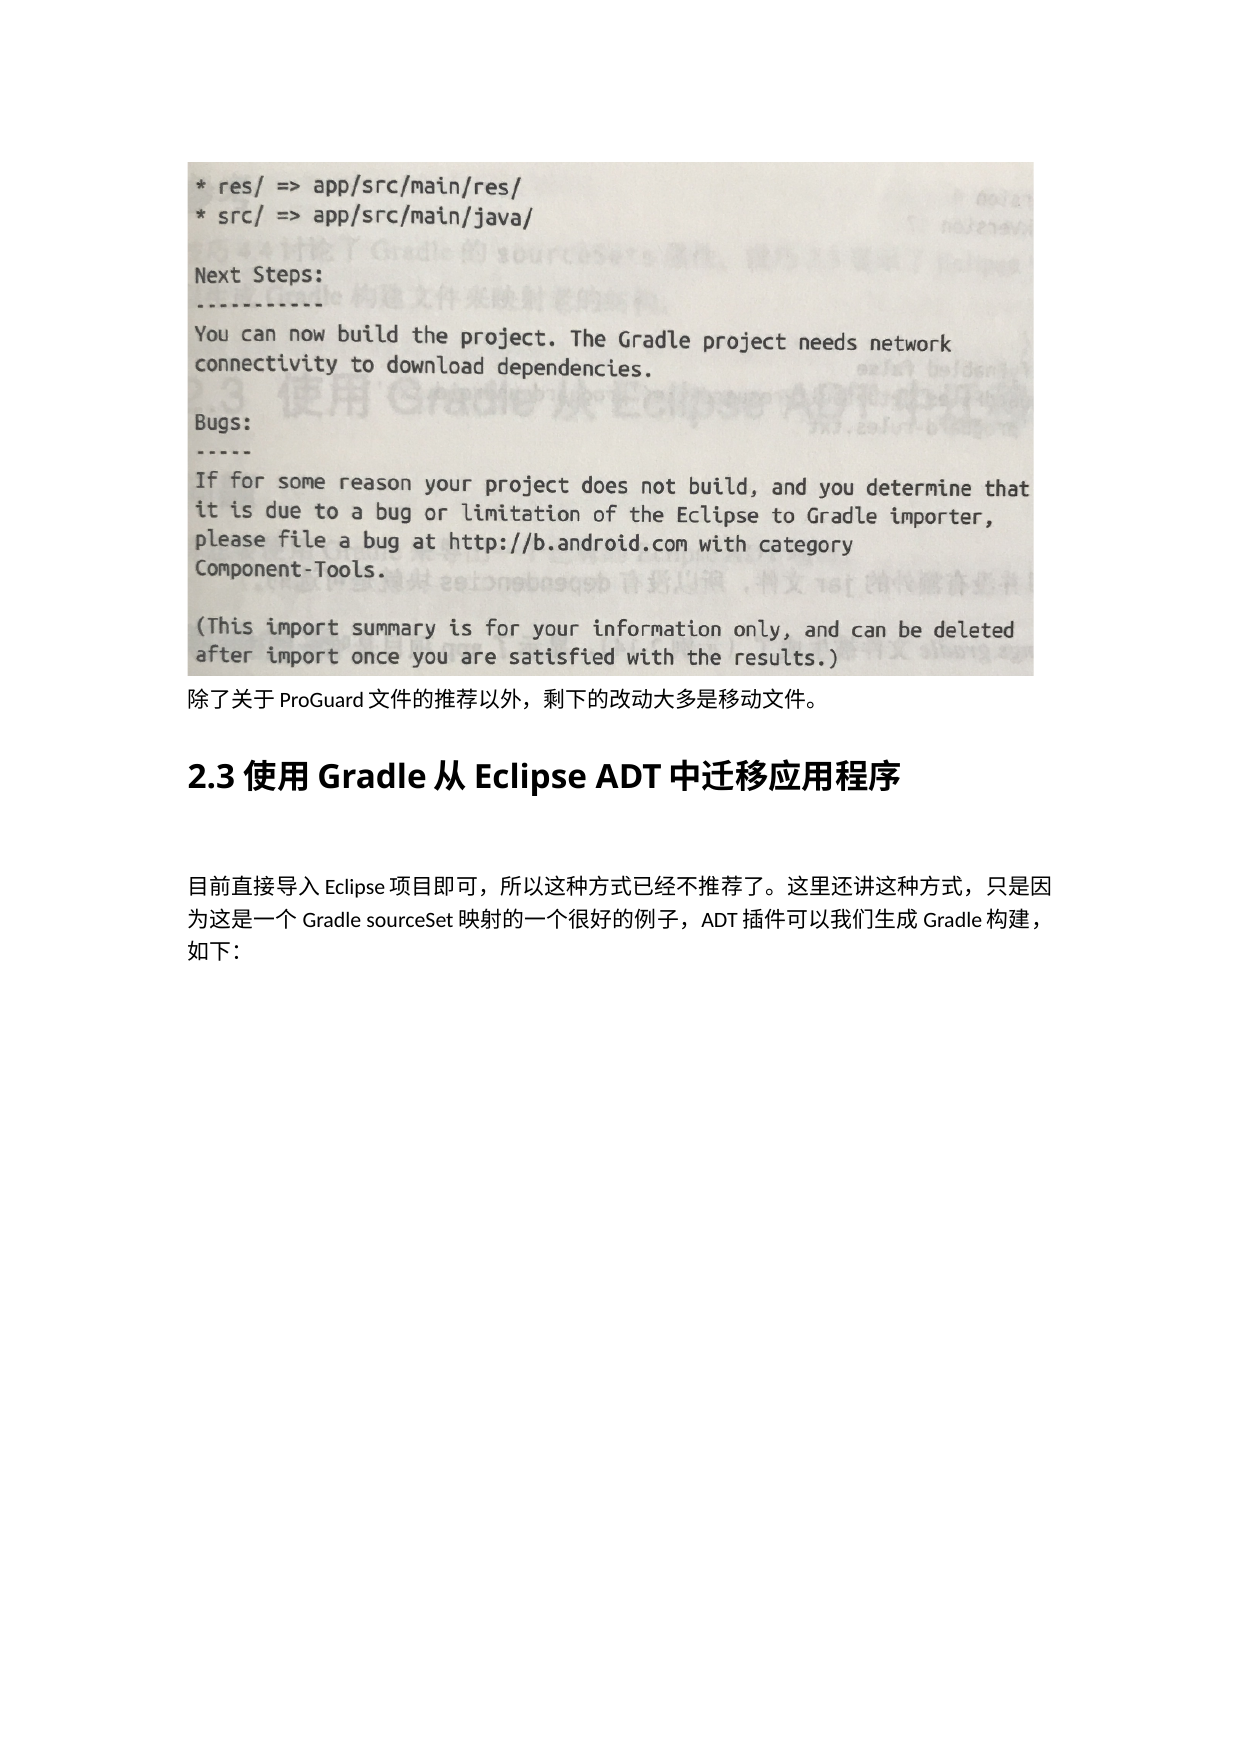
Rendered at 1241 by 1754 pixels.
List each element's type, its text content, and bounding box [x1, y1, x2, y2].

subtitle 2.3 使用Gradle从Eclipse ADT中迁移应用程序 [187, 742, 1053, 807]
picture [187, 162, 1034, 676]
text 目前直接导入Eclipse项目即可，所以这种方式已经不推荐了。这里还讲这种方式，只是因为这是一个Gradle sourceSet映射的一个很好的例子，ADT插件可以我们生成Gradle构建，如下： [187, 869, 1053, 966]
text 除了关于ProGuard文件的推荐以外，剩下的改动大多是移动文件。 [187, 682, 1053, 714]
